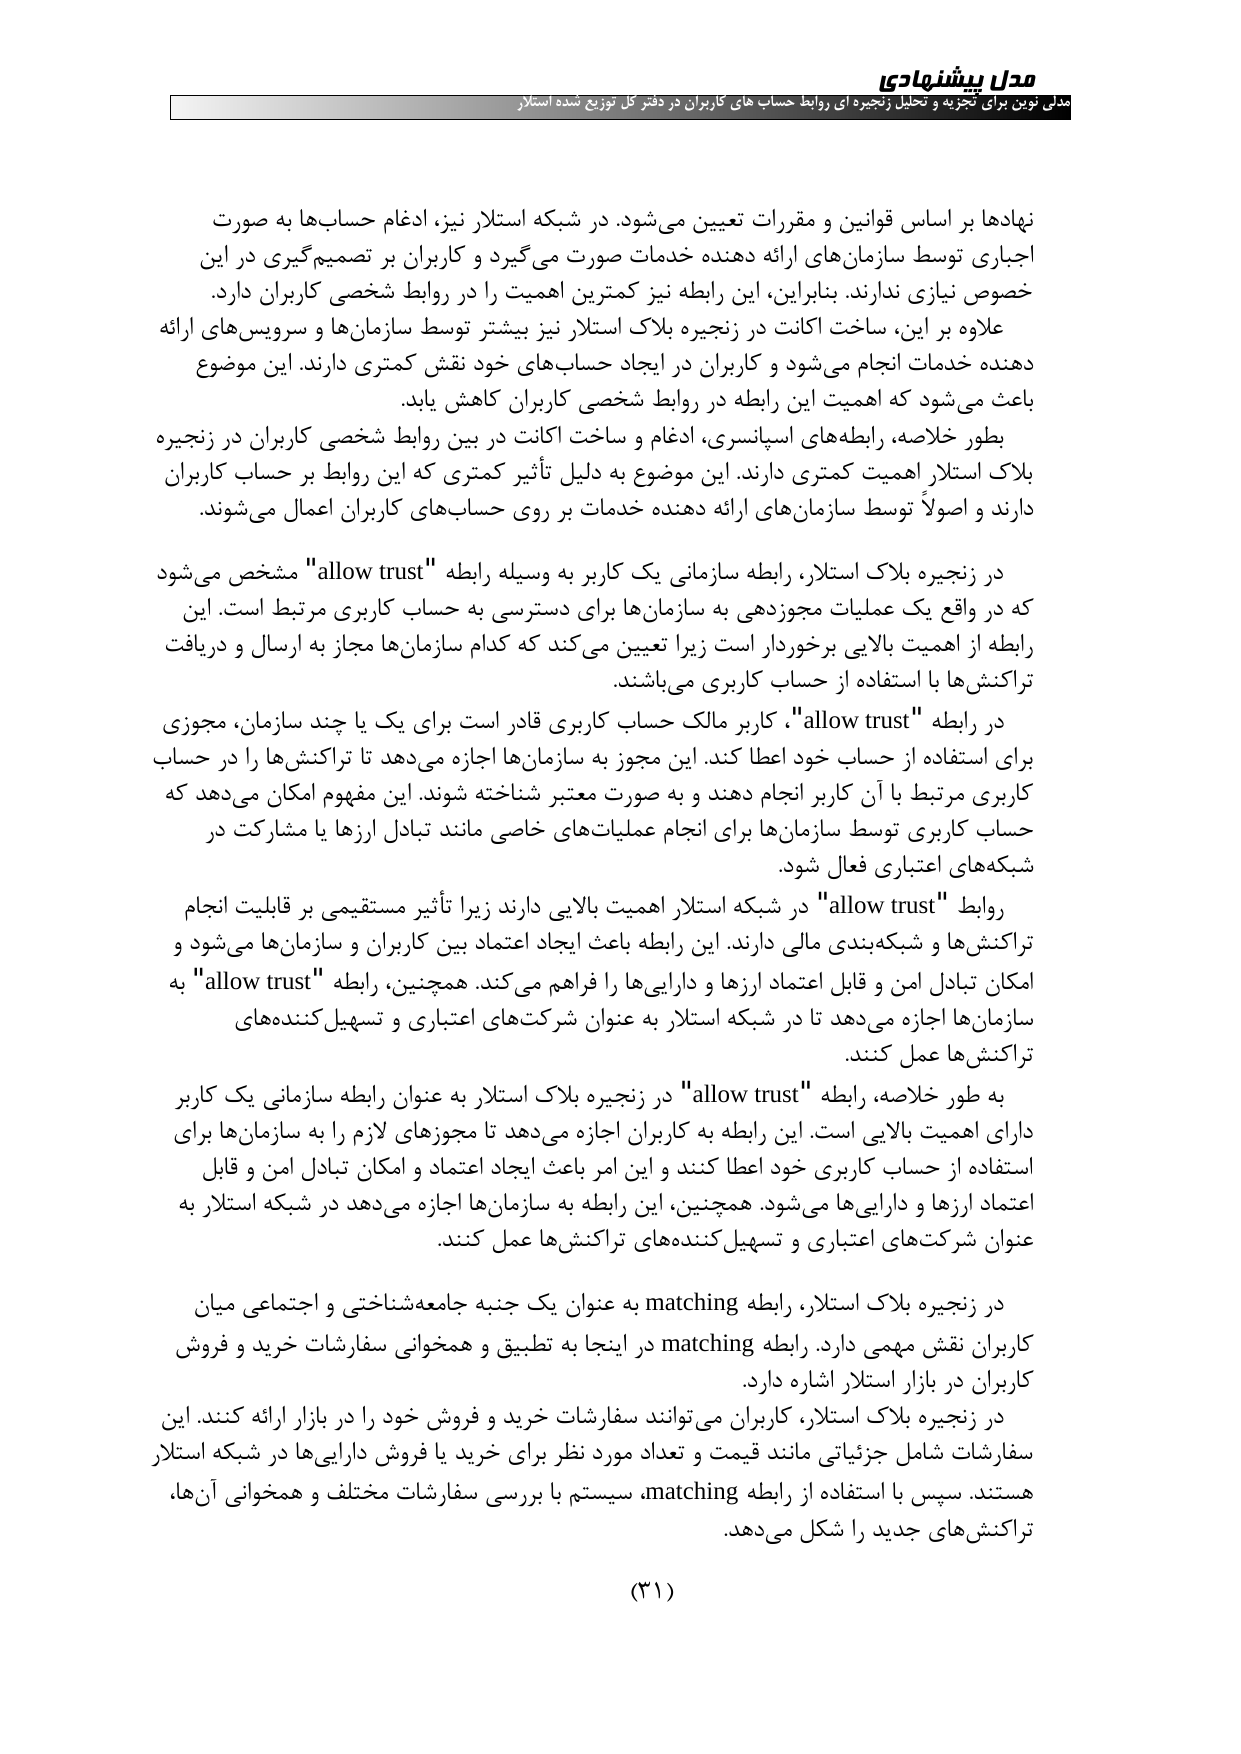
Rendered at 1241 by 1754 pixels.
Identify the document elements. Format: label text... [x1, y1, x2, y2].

text علاوه بر این، ساخت اکانت در زنجیره بلاک استلار نیز بیشتر توسط سازمان‌ها و سرویس‌های ارائه دهنده خدمات انجام می‌شود و کاربران در ایجاد حساب‌های خود نقش کمتری دارند. این موضوع باعث می‌شود که اهمیت این رابطه در روابط شخصی کاربران کاهش یابد. [147, 315, 1033, 417]
text روابط "allow trust" در شبکه استلار اهمیت بالایی دارند زیرا تأثیر مستقیمی بر قابلیت انجام تراکنش‌ها و شبکه‌بندی مالی دارند. این رابطه باعث ایجاد اعتماد بین کاربران و سازمان‌ها می‌شود و امکان تبادل امن و قابل اعتماد ارزها و دارایی‌ها را فراهم می‌کند. همچنین، رابطه "allow trust" به سازمان‌ها اجازه می‌دهد تا در شبکه استلار به عنوان شرکت‌های اعتباری و تسهیل‌کننده‌های تراکنش‌ها عمل کنند. [147, 890, 1033, 1072]
text بطور خلاصه، رابطه‌های اسپانسری، ادغام و ساخت اکانت در بین روابط شخصی کاربران در زنجیره بلاک استلار اهمیت کمتری دارند. این موضوع به دلیل تأثیر کمتری که این روابط بر حساب کاربران دارند و اصولاً توسط سازمان‌های ارائه دهنده خدمات بر روی حساب‌های کاربران اعمال می‌شوند. [147, 424, 1033, 525]
text در زنجیره بلاک استلار، کاربران می‌توانند سفارشات خرید و فروش خود را در بازار ارائه کنند. این سفارشات شامل جزئیاتی مانند قیمت و تعداد مورد نظر برای خرید یا فروش دارایی‌ها در شبکه استلار هستند. سپس با استفاده از رابطه matching، سیستم با بررسی سفارشات مختلف و همخوانی آن‌ها، تراکنش‌های جدید را شکل می‌دهد. [147, 1404, 1033, 1546]
text در زنجیره بلاک استلار، رابطه matching به عنوان یک جنبه جامعه‌شناختی و اجتماعی میان کاربران نقش مهمی دارد. رابطه matching در اینجا به تطبیق و همخوانی سفارشات خرید و فروش کاربران در بازار استلار اشاره دارد. [147, 1287, 1033, 1397]
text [147, 207, 1033, 308]
text به طور خلاصه، رابطه "allow trust" در زنجیره بلاک استلار به عنوان رابطه سازمانی یک کاربر دارای اهمیت بالایی است. این رابطه به کاربران اجازه می‌دهد تا مجوزهای لازم را به سازمان‌ها برای استفاده از حساب کاربری خود اعطا کنند و این امر باعث ایجاد اعتماد و امکان تبادل امن و قابل اعتماد ارزها و دارایی‌ها می‌شود. همچنین، این رابطه به سازمان‌ها اجازه می‌دهد در شبکه استلار به عنوان شرکت‌های اعتباری و تسهیل‌کننده‌های تراکنش‌ها عمل کنند. [147, 1079, 1033, 1257]
text در رابطه "allow trust"، کاربر مالک حساب کاربری قادر است برای یک یا چند سازمان، مجوزی برای استفاده از حساب خود اعطا کند. این مجوز به سازمان‌ها اجازه می‌دهد تا تراکنش‌ها را در حساب کاربری مرتبط با آن کاربر انجام دهند و به صورت معتبر شناخته شوند. این مفهوم امکان می‌دهد که حساب کاربری توسط سازمان‌ها برای انجام عملیات‌های خاصی مانند تبادل ارزها یا مشارکت در شبکه‌های اعتباری فعال شود. [147, 705, 1033, 883]
text در زنجیره بلاک استلار، رابطه سازمانی یک کاربر به وسیله رابطه "allow trust" مشخص می‌شود که در واقع یک عملیات مجوزدهی به سازمان‌ها برای دسترسی به حساب کاربری مرتبط است. این رابطه از اهمیت بالایی برخوردار است زیرا تعیین می‌کند که کدام سازمان‌ها مجاز به ارسال و دریافت تراکنش‌ها با استفاده از حساب کاربری می‌باشند. [147, 556, 1033, 698]
